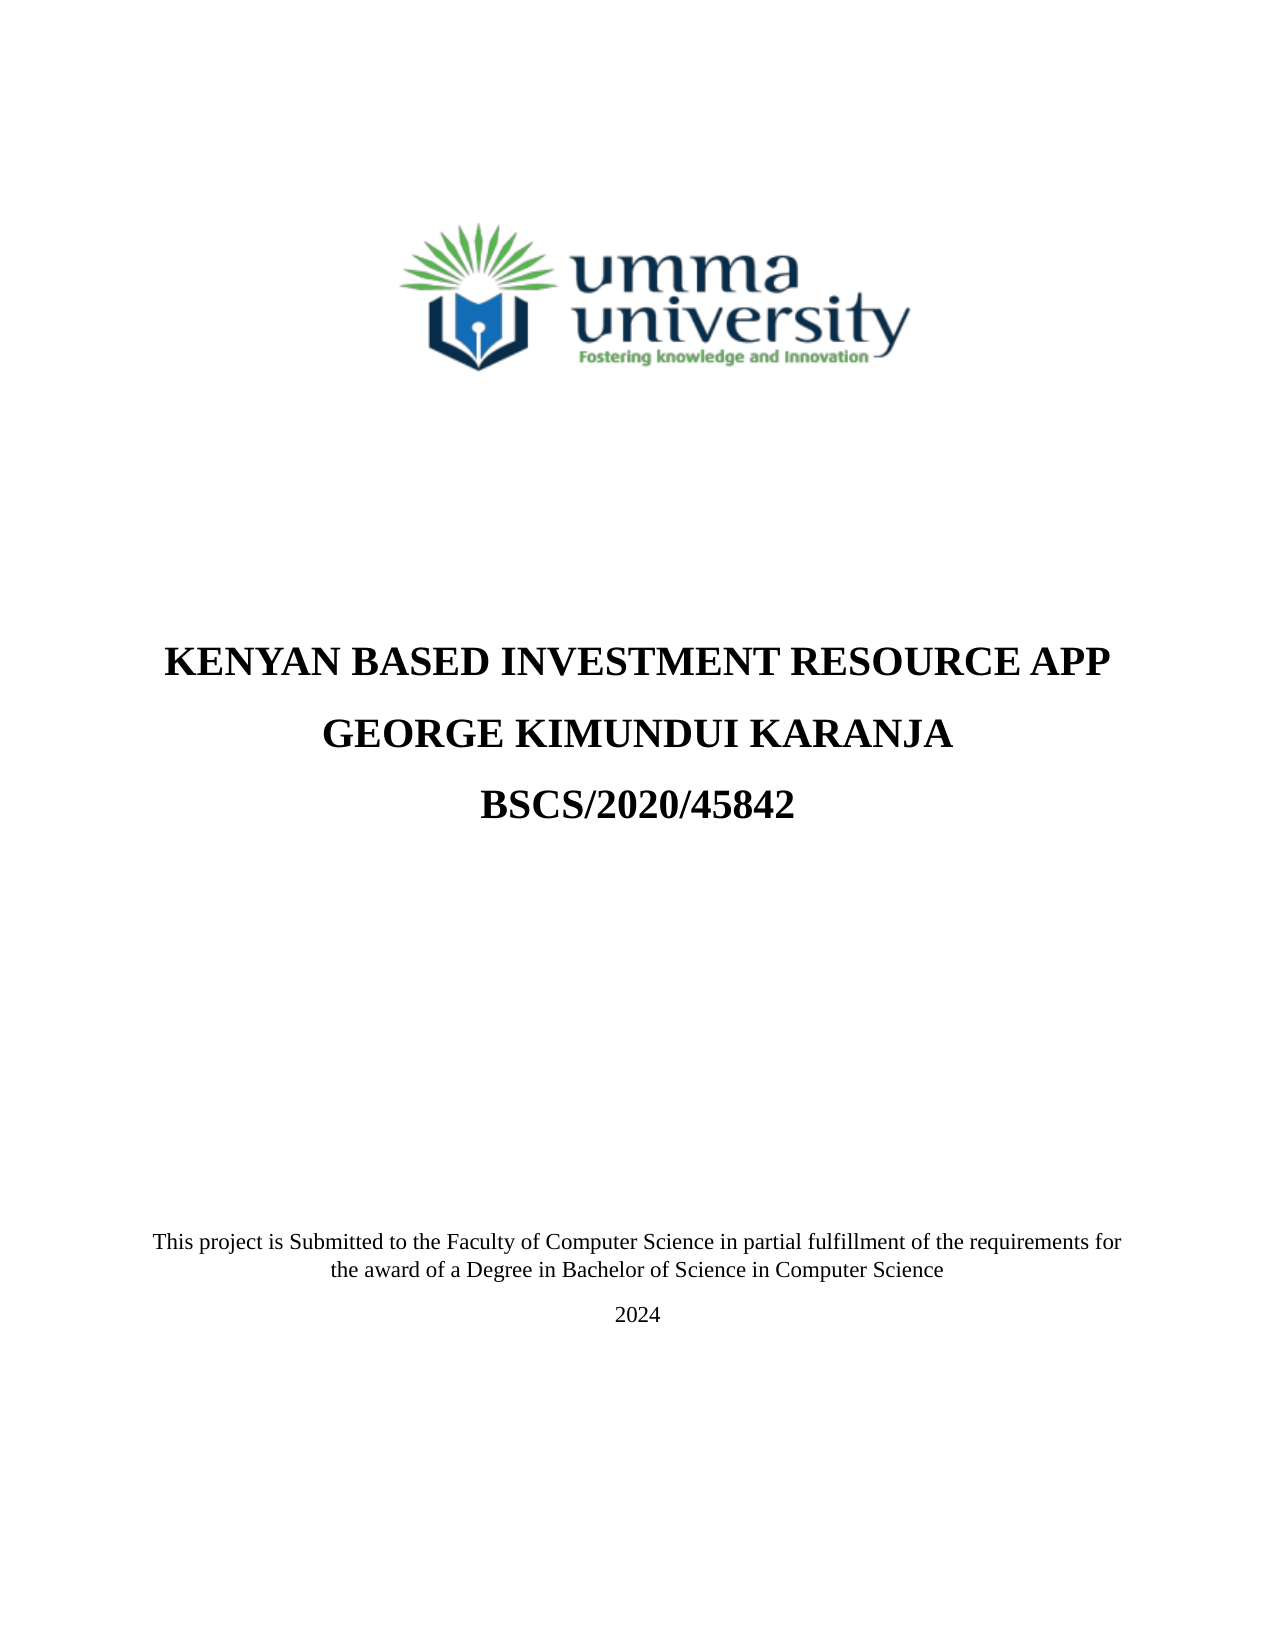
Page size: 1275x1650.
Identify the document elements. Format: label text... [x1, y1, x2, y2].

text GEORGE KIMUNDUI KARANJA [150, 708, 1125, 756]
picture [309, 195, 966, 400]
text This project is Submitted to the Faculty of Computer Science in partial fulfillment of the requirements for the award of a Degree in Bachelor of Science in Computer Science [150, 1228, 1125, 1283]
text KENYAN BASED INVESTMENT RESOURCE APP [150, 636, 1125, 684]
text 2024 [150, 1301, 1125, 1328]
text BSCS/2020/45842 [150, 780, 1125, 828]
